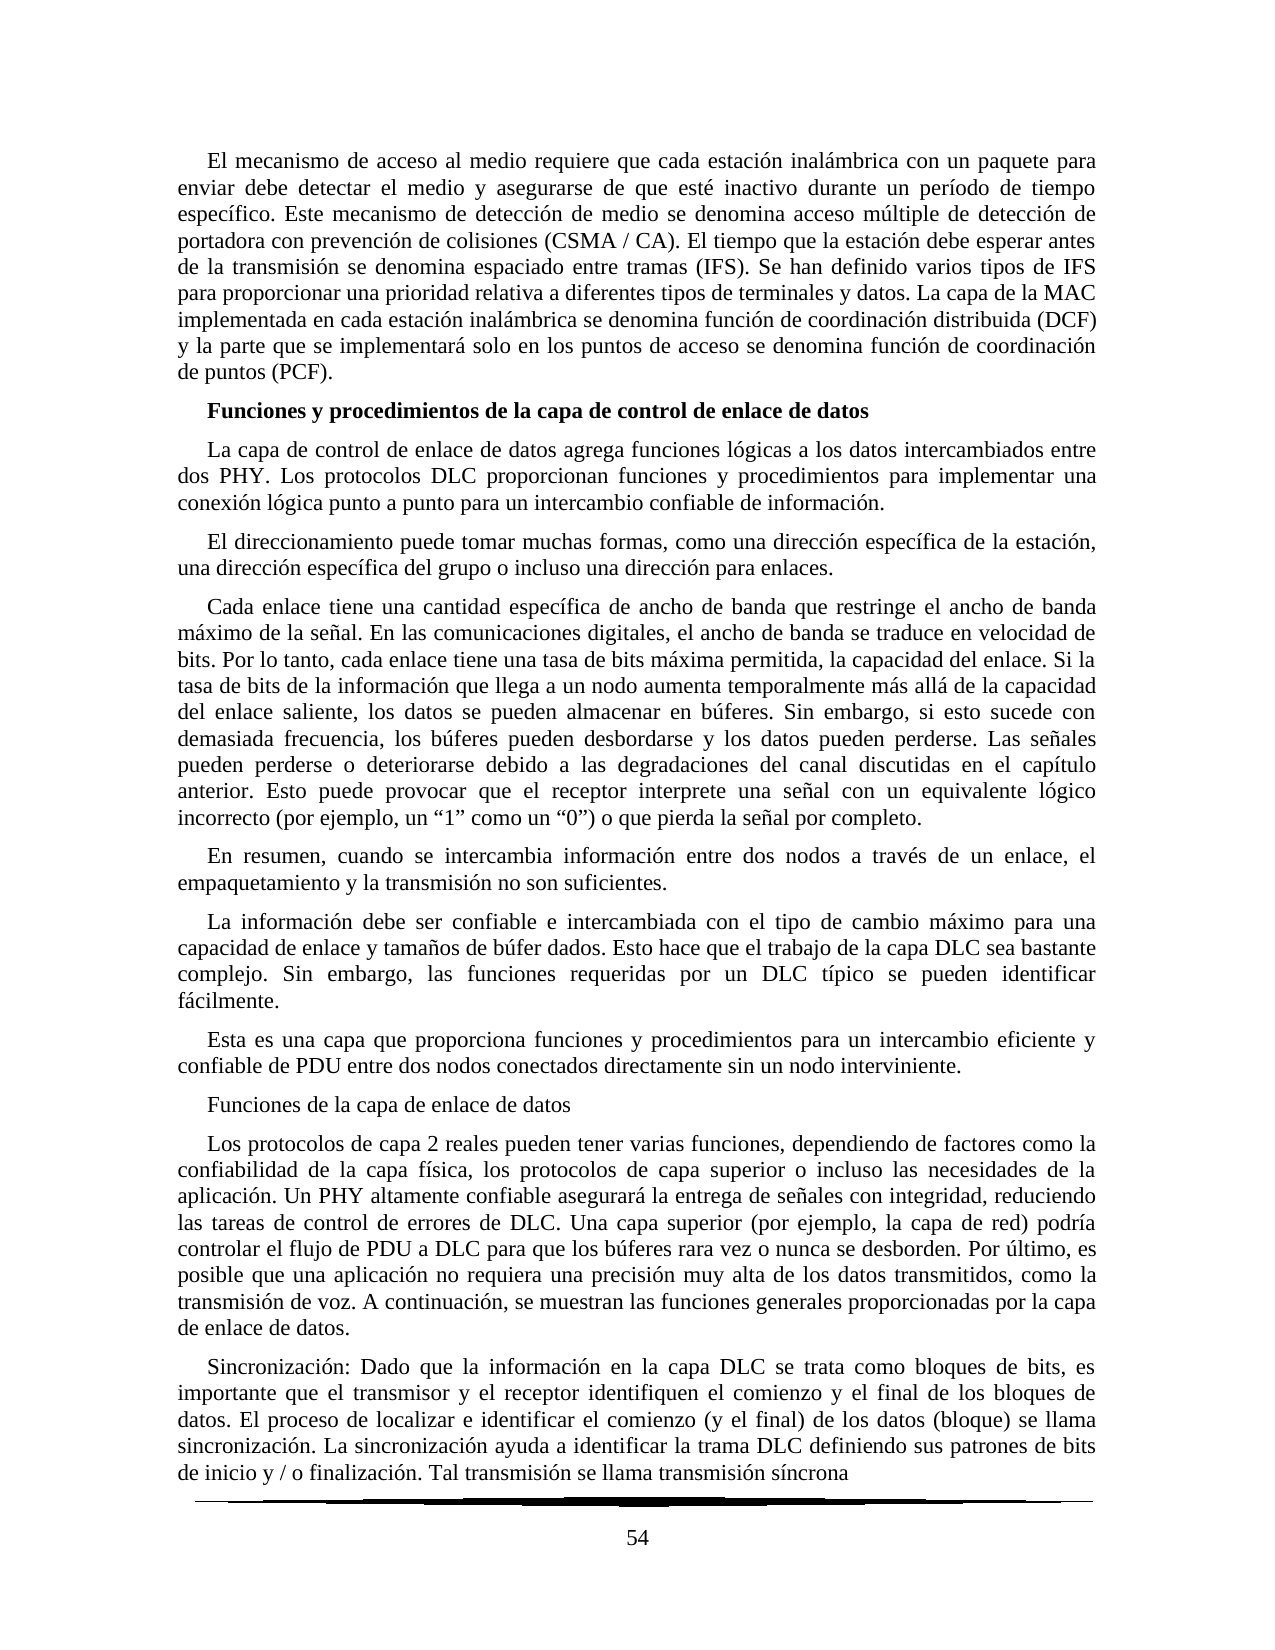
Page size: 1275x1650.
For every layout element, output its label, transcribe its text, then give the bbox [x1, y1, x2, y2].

text Funciones de la capa de enlace de datos [177, 1091, 1098, 1117]
text El direccionamiento puede tomar muchas formas, como una dirección específica de la estación, una dirección específica del grupo o incluso una dirección para enlaces. [177, 528, 1098, 580]
text Cada enlace tiene una cantidad específica de ancho de banda que restringe el ancho de banda máximo de la señal. En las comunicaciones digitales, el ancho de banda se traduce en velocidad de bits. Por lo tanto, cada enlace tiene una tasa de bits máxima permitida, la capacidad del enlace. Si la tasa de bits de la información que llega a un nodo aumenta temporalmente más allá de la capacidad del enlace saliente, los datos se pueden almacenar en búferes. Sin embargo, si esto sucede con demasiada frecuencia, los búferes pueden desbordarse y los datos pueden perderse. Las señales pueden perderse o deteriorarse debido a las degradaciones del canal discutidas en el capítulo anterior. Esto puede provocar que el receptor interprete una señal con un equivalente lógico incorrecto (por ejemplo, un “1” como un “0”) o que pierda la señal por completo. [177, 593, 1098, 830]
text En resumen, cuando se intercambia información entre dos nodos a través de un enlace, el empaquetamiento y la transmisión no son suficientes. [177, 843, 1098, 895]
text El mecanismo de acceso al medio requiere que cada estación inalámbrica con un paquete para enviar debe detectar el medio y asegurarse de que esté inactivo durante un período de tiempo específico. Este mecanismo de detección de medio se denomina acceso múltiple de detección de portadora con prevención de colisiones (CSMA / CA). El tiempo que la estación debe esperar antes de la transmisión se denomina espaciado entre tramas (IFS). Se han definido varios tipos de IFS para proporcionar una prioridad relativa a diferentes tipos de terminales y datos. La capa de la MAC implementada en cada estación inalámbrica se denomina función de coordinación distribuida (DCF) y la parte que se implementará solo en los puntos de acceso se denomina función de coordinación de puntos (PCF). [177, 148, 1098, 385]
text La capa de control de enlace de datos agrega funciones lógicas a los datos intercambiados entre dos PHY. Los protocolos DLC proporcionan funciones y procedimientos para implementar una conexión lógica punto a punto para un intercambio confiable de información. [177, 436, 1098, 515]
text La información debe ser confiable e intercambiada con el tipo de cambio máximo para una capacidad de enlace y tamaños de búfer dados. Esto hace que el trabajo de la capa DLC sea bastante complejo. Sin embargo, las funciones requeridas por un DLC típico se pueden identificar fácilmente. [177, 908, 1098, 1013]
text Los protocolos de capa 2 reales pueden tener varias funciones, dependiendo de factores como la confiabilidad de la capa física, los protocolos de capa superior o incluso las necesidades de la aplicación. Un PHY altamente confiable asegurará la entrega de señales con integridad, reduciendo las tareas de control de errores de DLC. Una capa superior (por ejemplo, la capa de red) podría controlar el flujo de PDU a DLC para que los búferes rara vez o nunca se desborden. Por último, es posible que una aplicación no requiera una precisión muy alta de los datos transmitidos, como la transmisión de voz. A continuación, se muestran las funciones generales proporcionadas por la capa de enlace de datos. [177, 1130, 1098, 1341]
text Sincronización: Dado que la información en la capa DLC se trata como bloques de bits, es importante que el transmisor y el receptor identifiquen el comienzo y el final de los bloques de datos. El proceso de localizar e identificar el comienzo (y el final) de los datos (bloque) se llama sincronización. La sincronización ayuda a identificar la trama DLC definiendo sus patrones de bits de inicio y / o finalización. Tal transmisión se llama transmisión síncrona [177, 1353, 1098, 1485]
text Funciones y procedimientos de la capa de control de enlace de datos [177, 397, 1098, 424]
text Esta es una capa que proporciona funciones y procedimientos para un intercambio eficiente y confiable de PDU entre dos nodos conectados directamente sin un nodo interviniente. [177, 1026, 1098, 1078]
